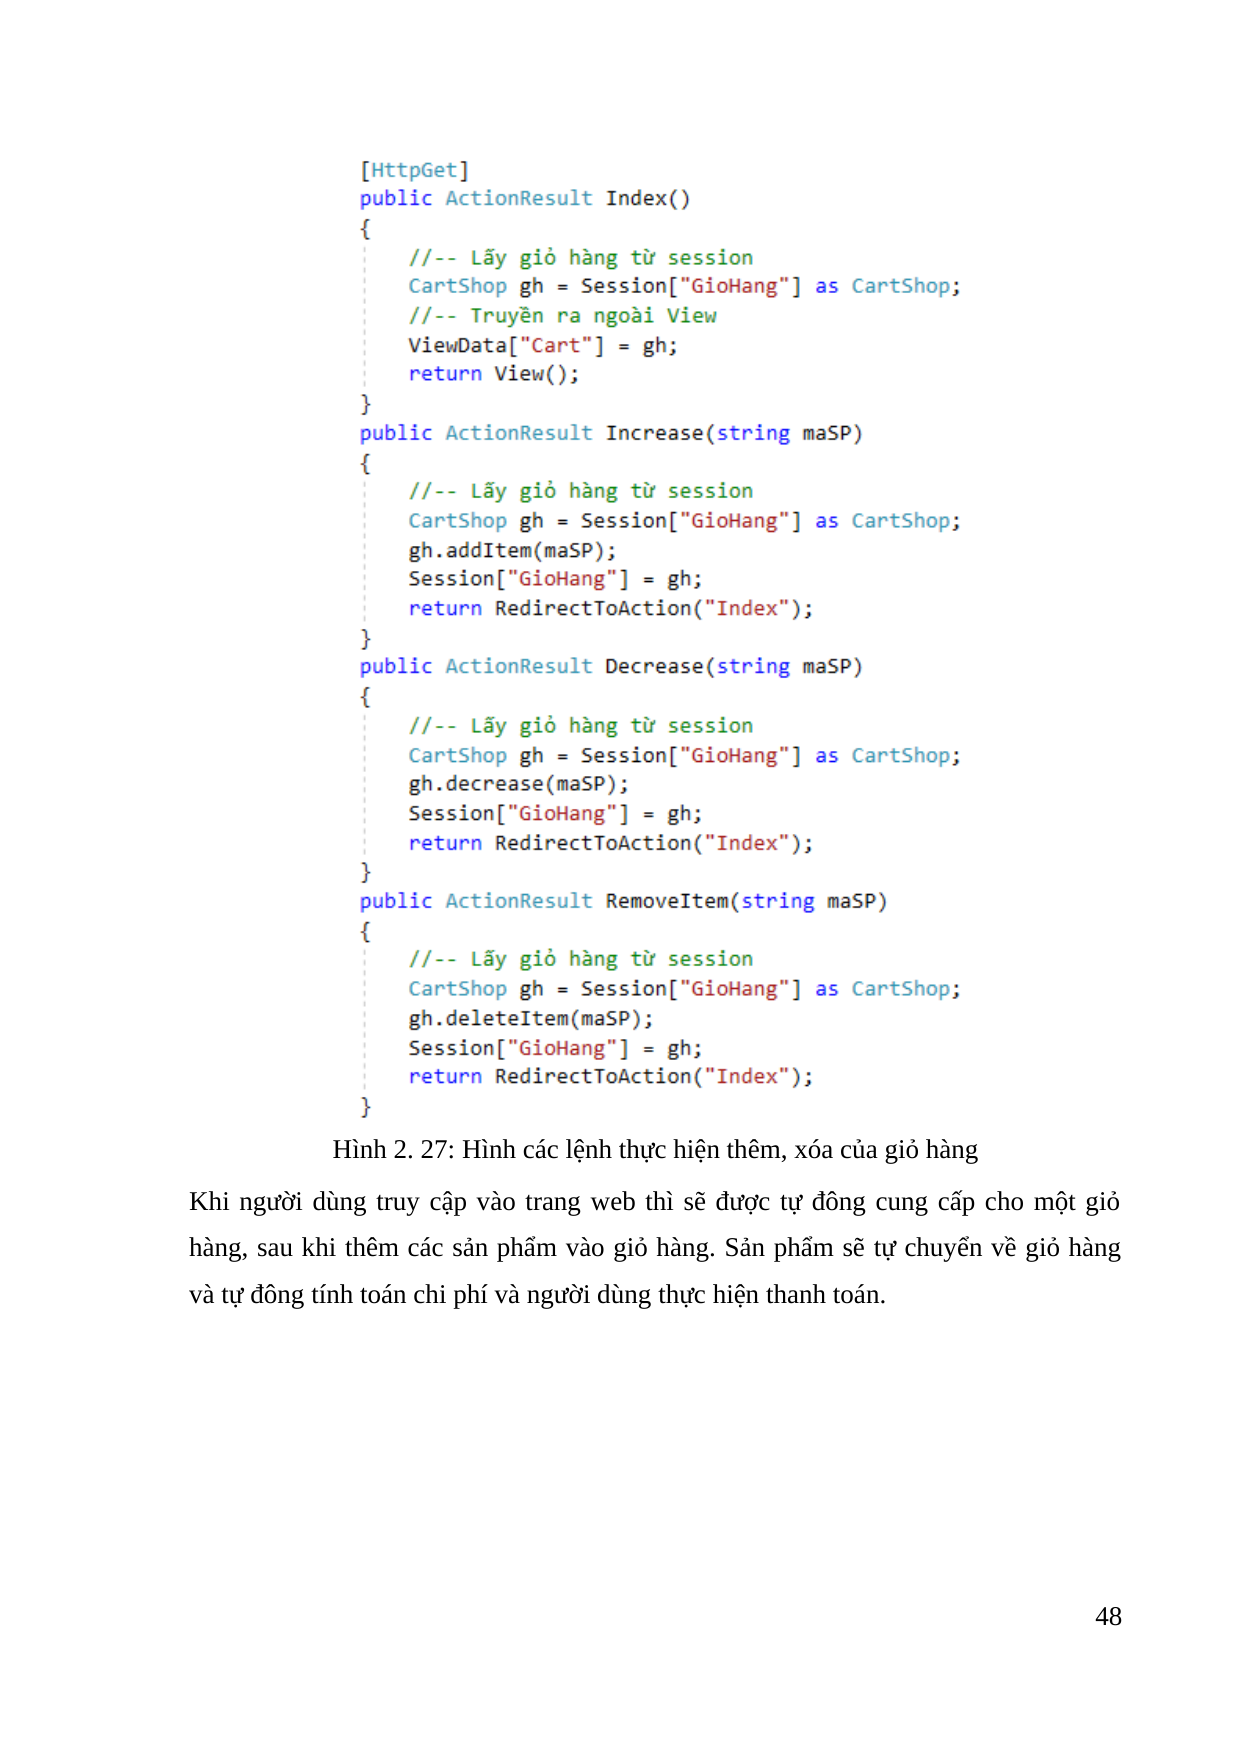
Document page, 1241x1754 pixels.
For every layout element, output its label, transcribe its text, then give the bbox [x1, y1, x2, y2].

text Hình 2. 27: Hình các lệnh thực hiện thêm, xóa của giỏ hàng [189, 1133, 1122, 1164]
text Khi người dùng truy cập vào trang web thì sẽ được tự đông cung cấp cho một giỏ hàng, sau khi thêm các sản phẩm vào giỏ hàng. Sản phẩm sẽ tự chuyển về giỏ hàng và tự đông tính toán chi phí và người dùng thực hiện thanh toán. [189, 1185, 1122, 1309]
picture [336, 150, 975, 1121]
